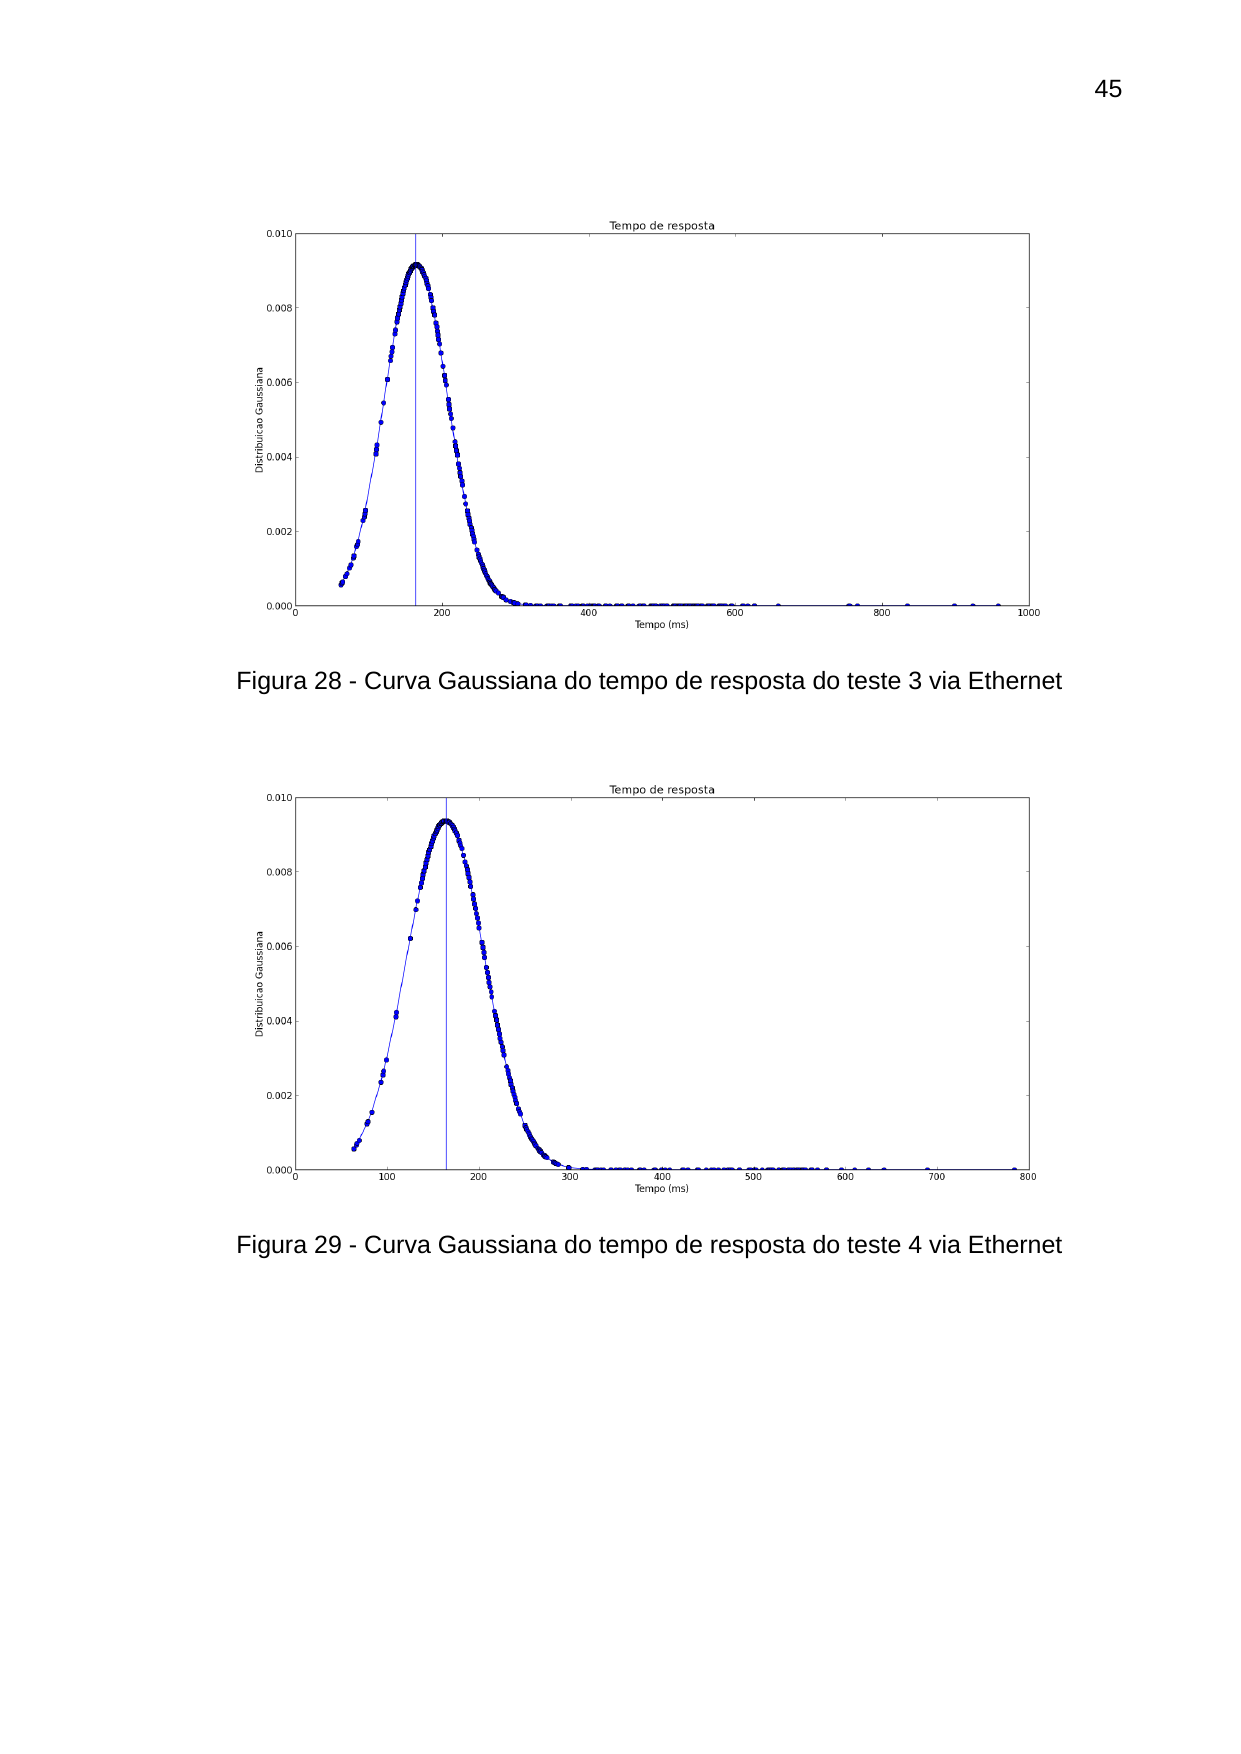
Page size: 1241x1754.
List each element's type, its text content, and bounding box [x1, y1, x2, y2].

text Figura 29 - Curva Gaussiana do tempo de resposta do teste 4 via Ethernet [177, 1230, 1122, 1259]
text Figura 28 - Curva Gaussiana do tempo de resposta do teste 3 via Ethernet [177, 666, 1122, 694]
picture [177, 187, 1123, 652]
picture [177, 751, 1123, 1216]
